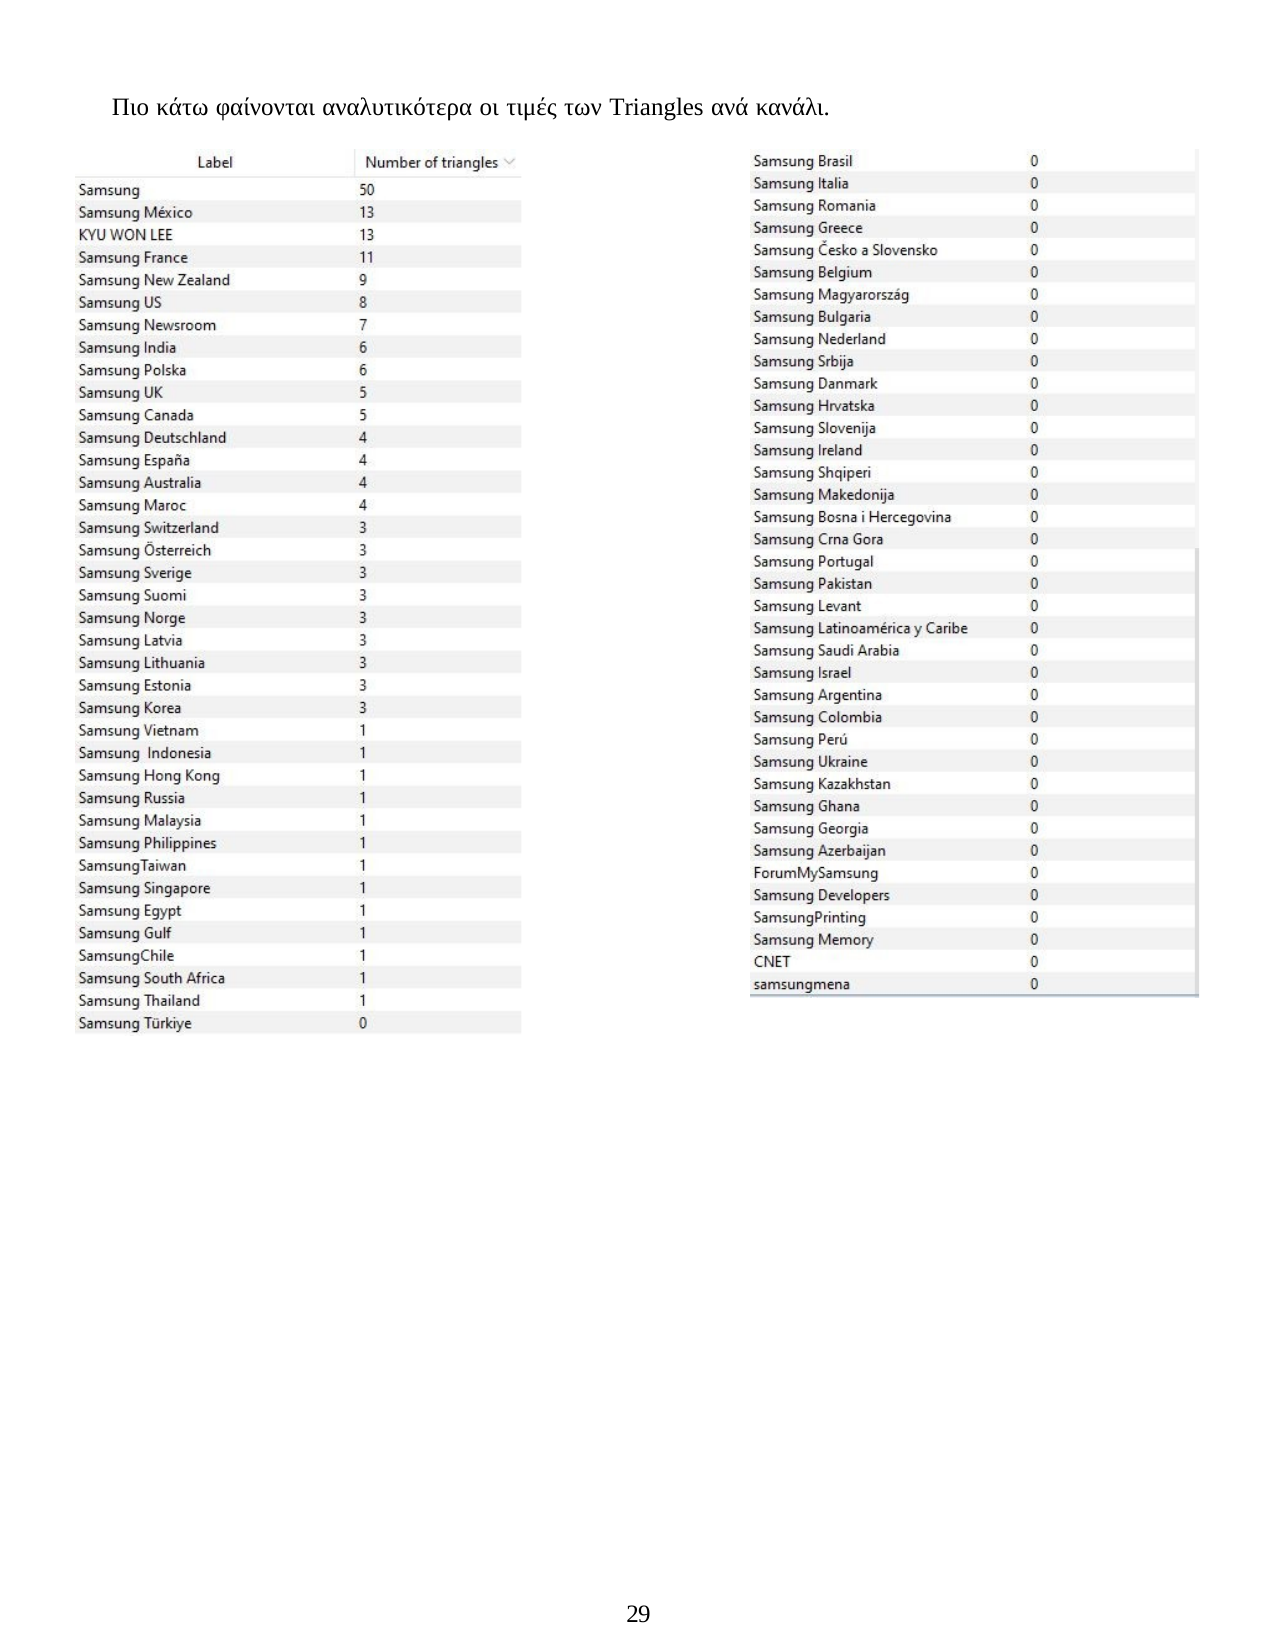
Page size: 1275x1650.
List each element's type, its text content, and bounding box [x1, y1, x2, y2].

picture [750, 149, 1200, 998]
picture [75, 149, 522, 1036]
text Πιο κάτω φαίνονται αναλυτικότερα οι τιμές των Triangles ανά κανάλι. [112, 92, 1271, 120]
